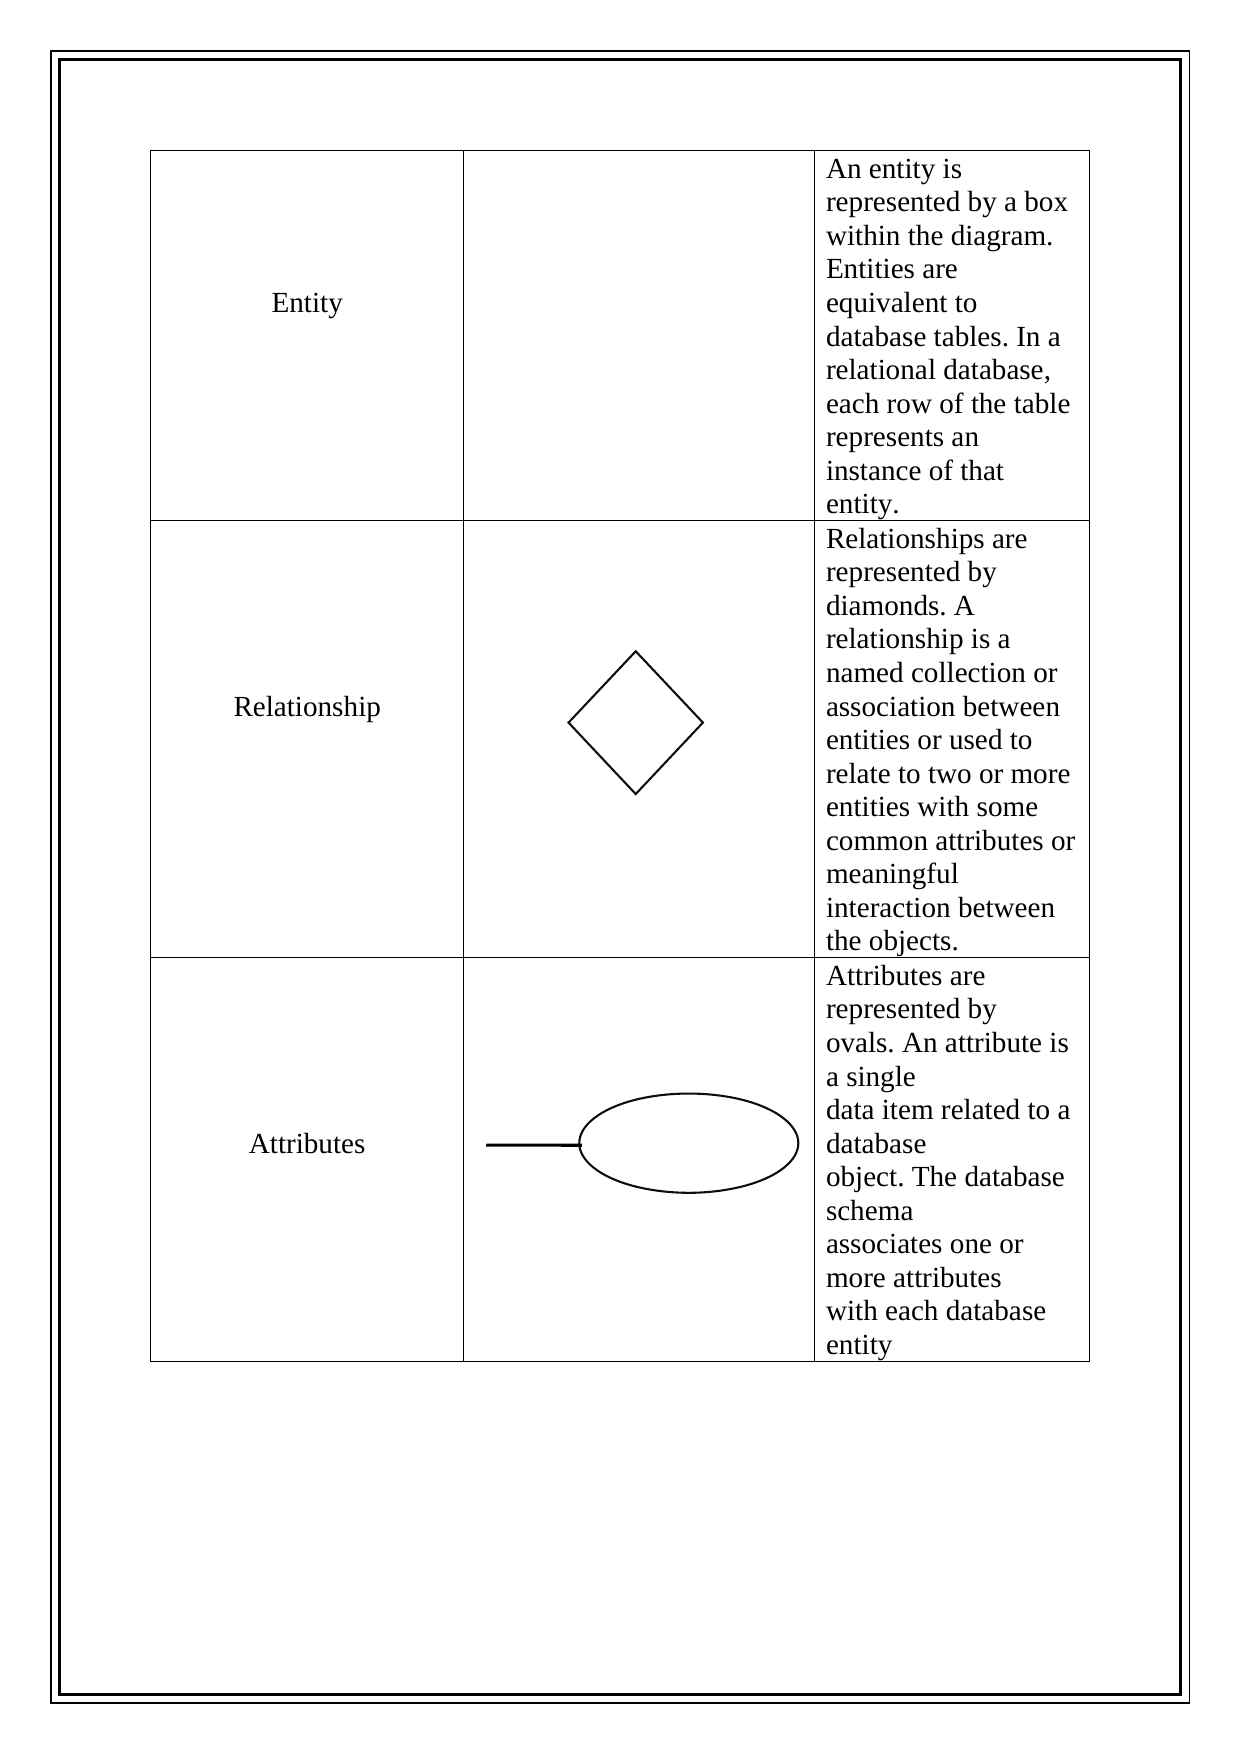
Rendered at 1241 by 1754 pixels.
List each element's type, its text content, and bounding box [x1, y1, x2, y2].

table_cell Entity [151, 151, 463, 520]
table_cell Relationships are represented by diamonds. A relationship is a named collection or association between entities or used to relate to two or more entities with some common attributes or meaningful interaction between the objects. [815, 521, 1089, 957]
table_cell Attributes [151, 958, 463, 1361]
table_cell [464, 958, 814, 1361]
table_cell [464, 151, 814, 520]
table_cell Relationship [151, 521, 463, 957]
table_cell An entity is represented by a box within the diagram. Entities are equivalent to database tables. In a relational database, each row of the table represents an instance of that entity. [815, 151, 1089, 520]
table_cell Attributes are represented by ovals. An attribute is a single data item related to a database object. The database schema associates one or more attributes with each database entity [815, 958, 1089, 1361]
table_cell [464, 521, 814, 957]
